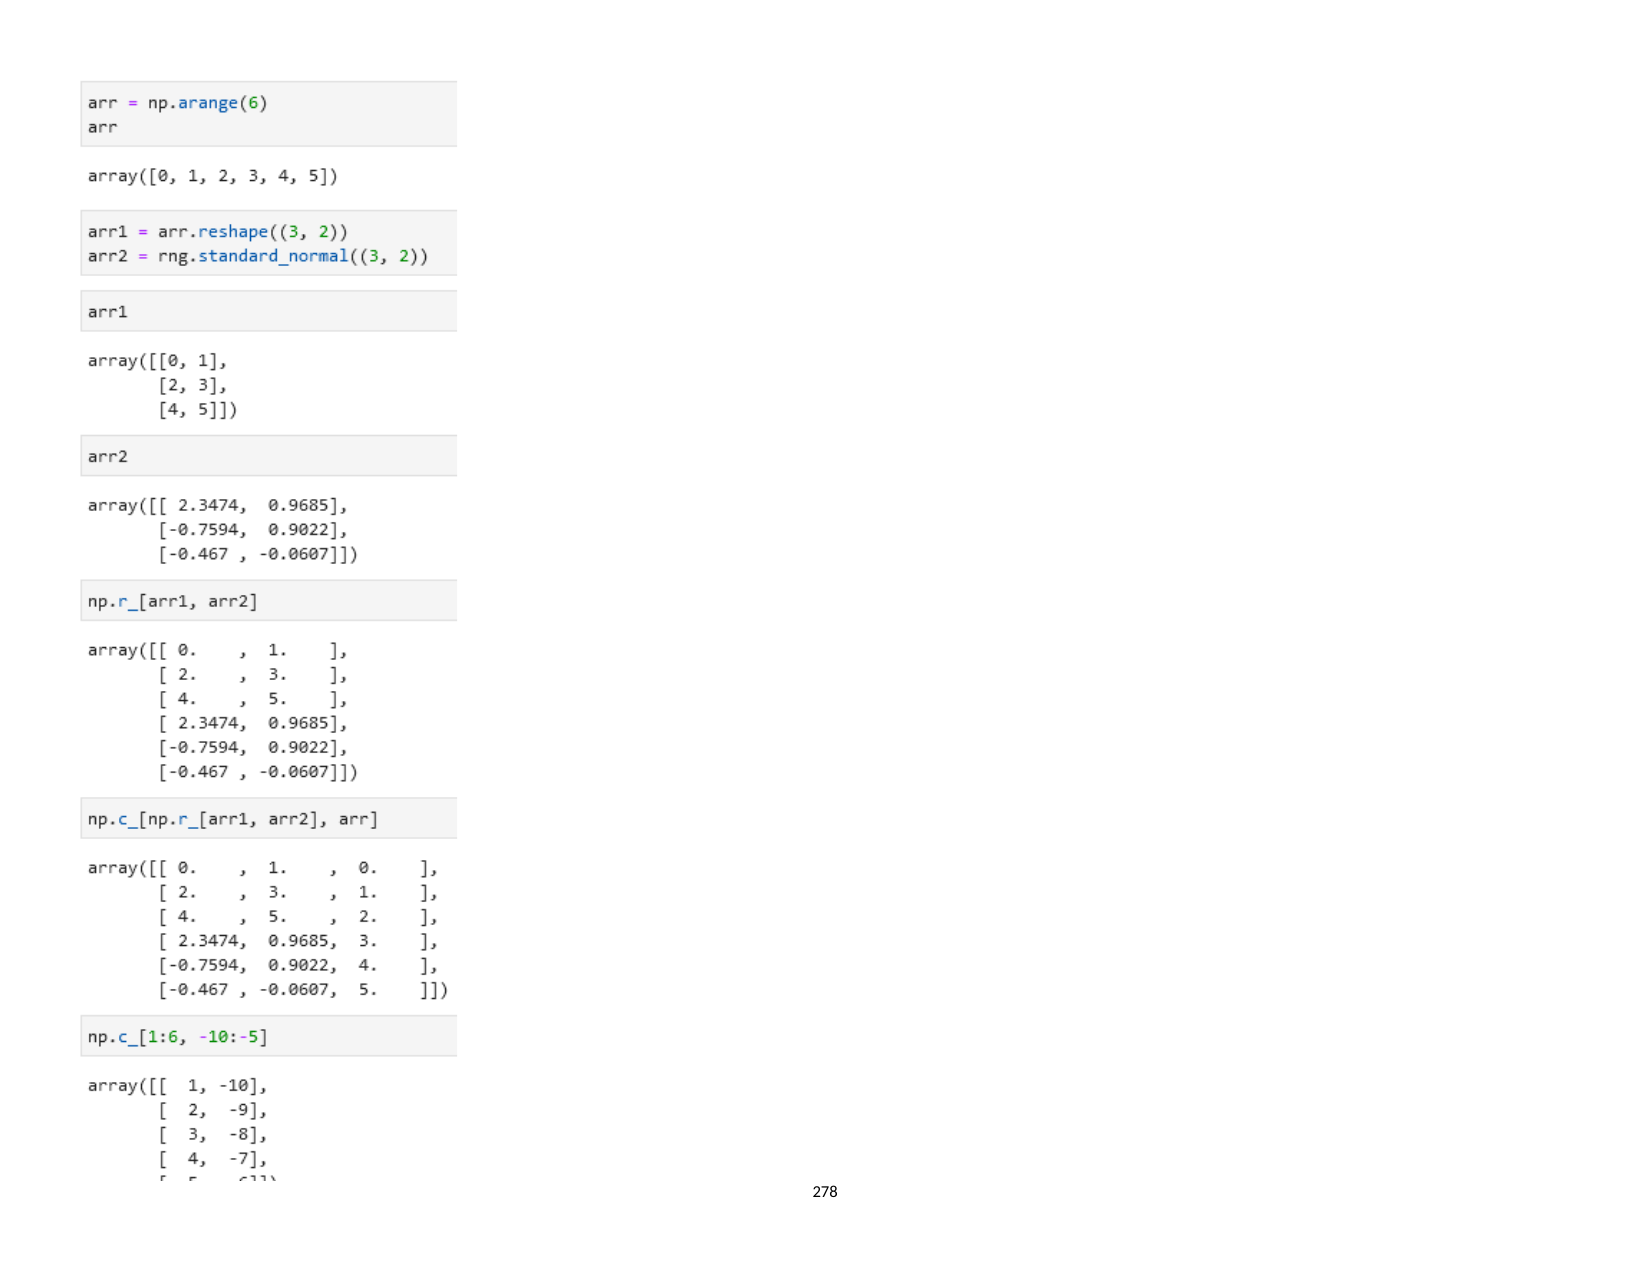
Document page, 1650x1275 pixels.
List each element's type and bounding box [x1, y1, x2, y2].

picture [75, 75, 458, 1181]
